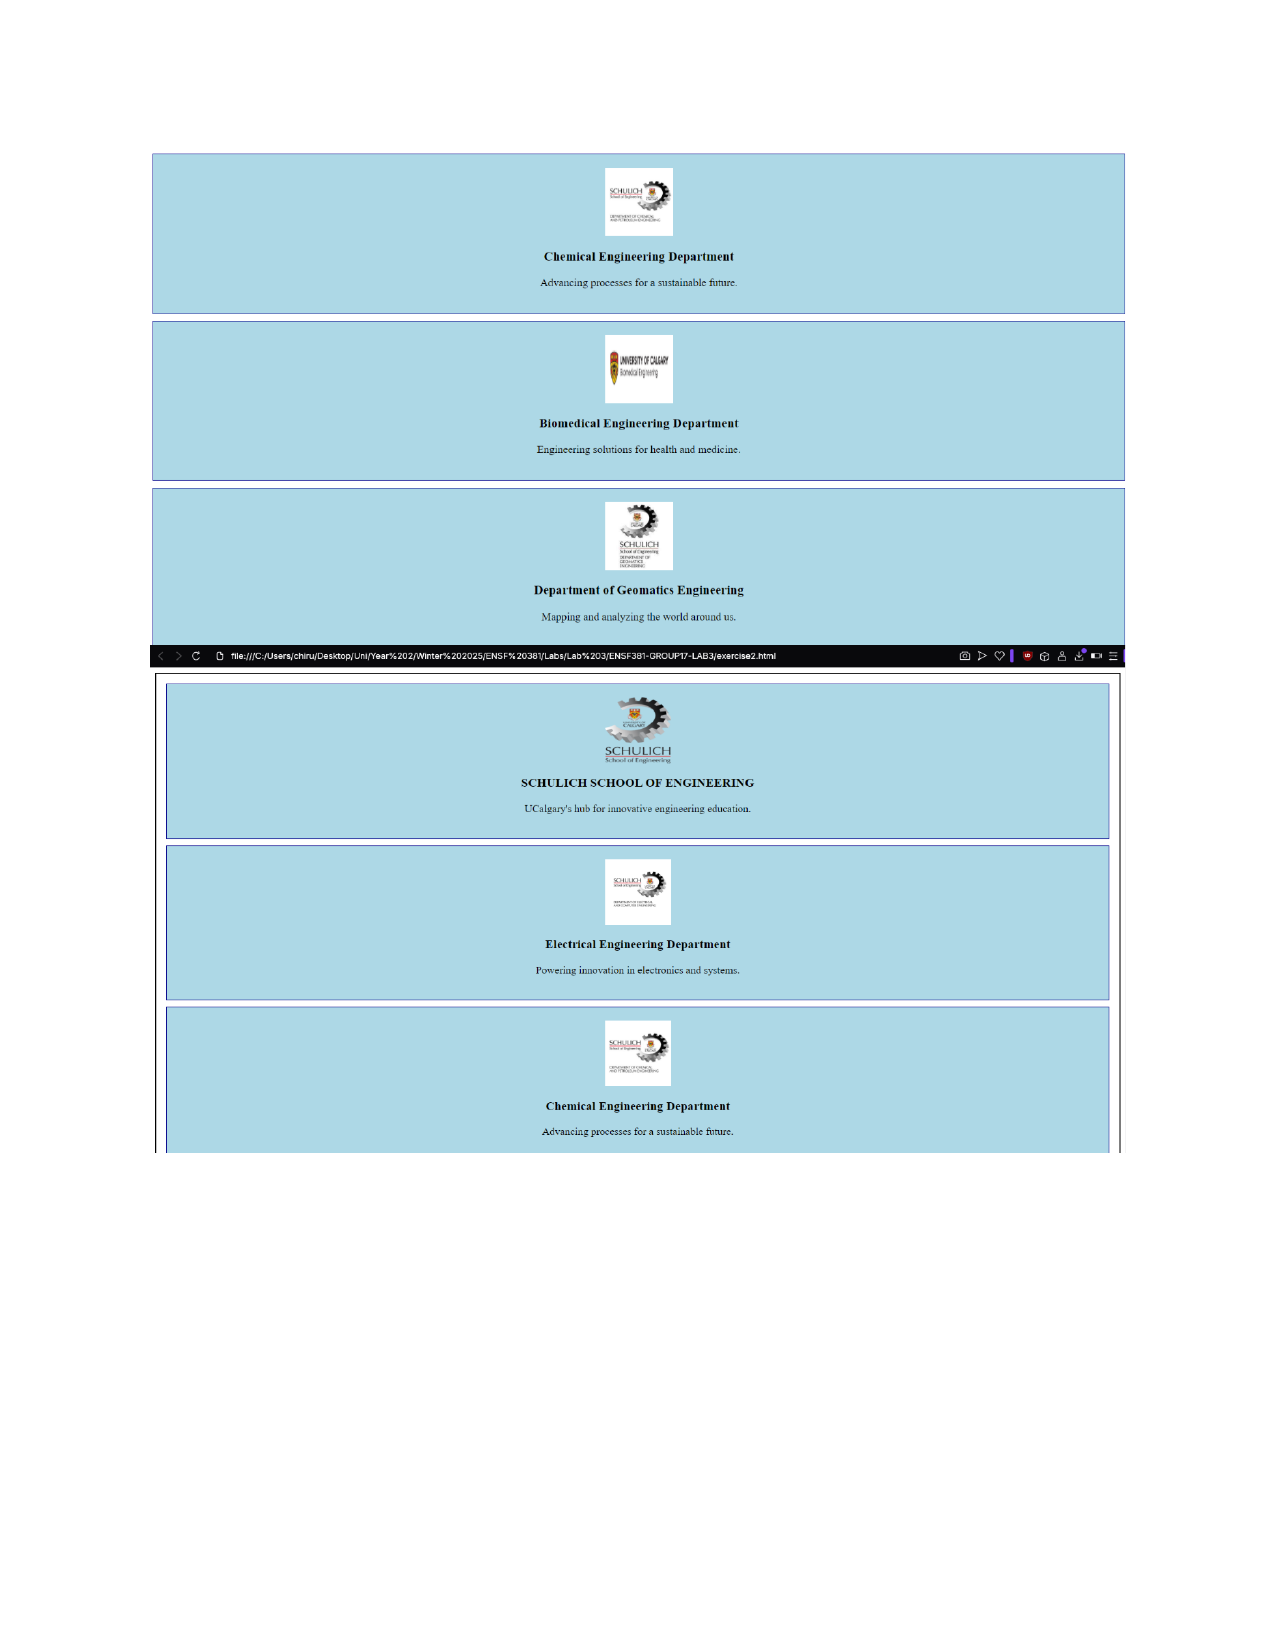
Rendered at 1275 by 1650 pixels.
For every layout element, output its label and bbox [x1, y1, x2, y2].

picture [150, 150, 1125, 1153]
